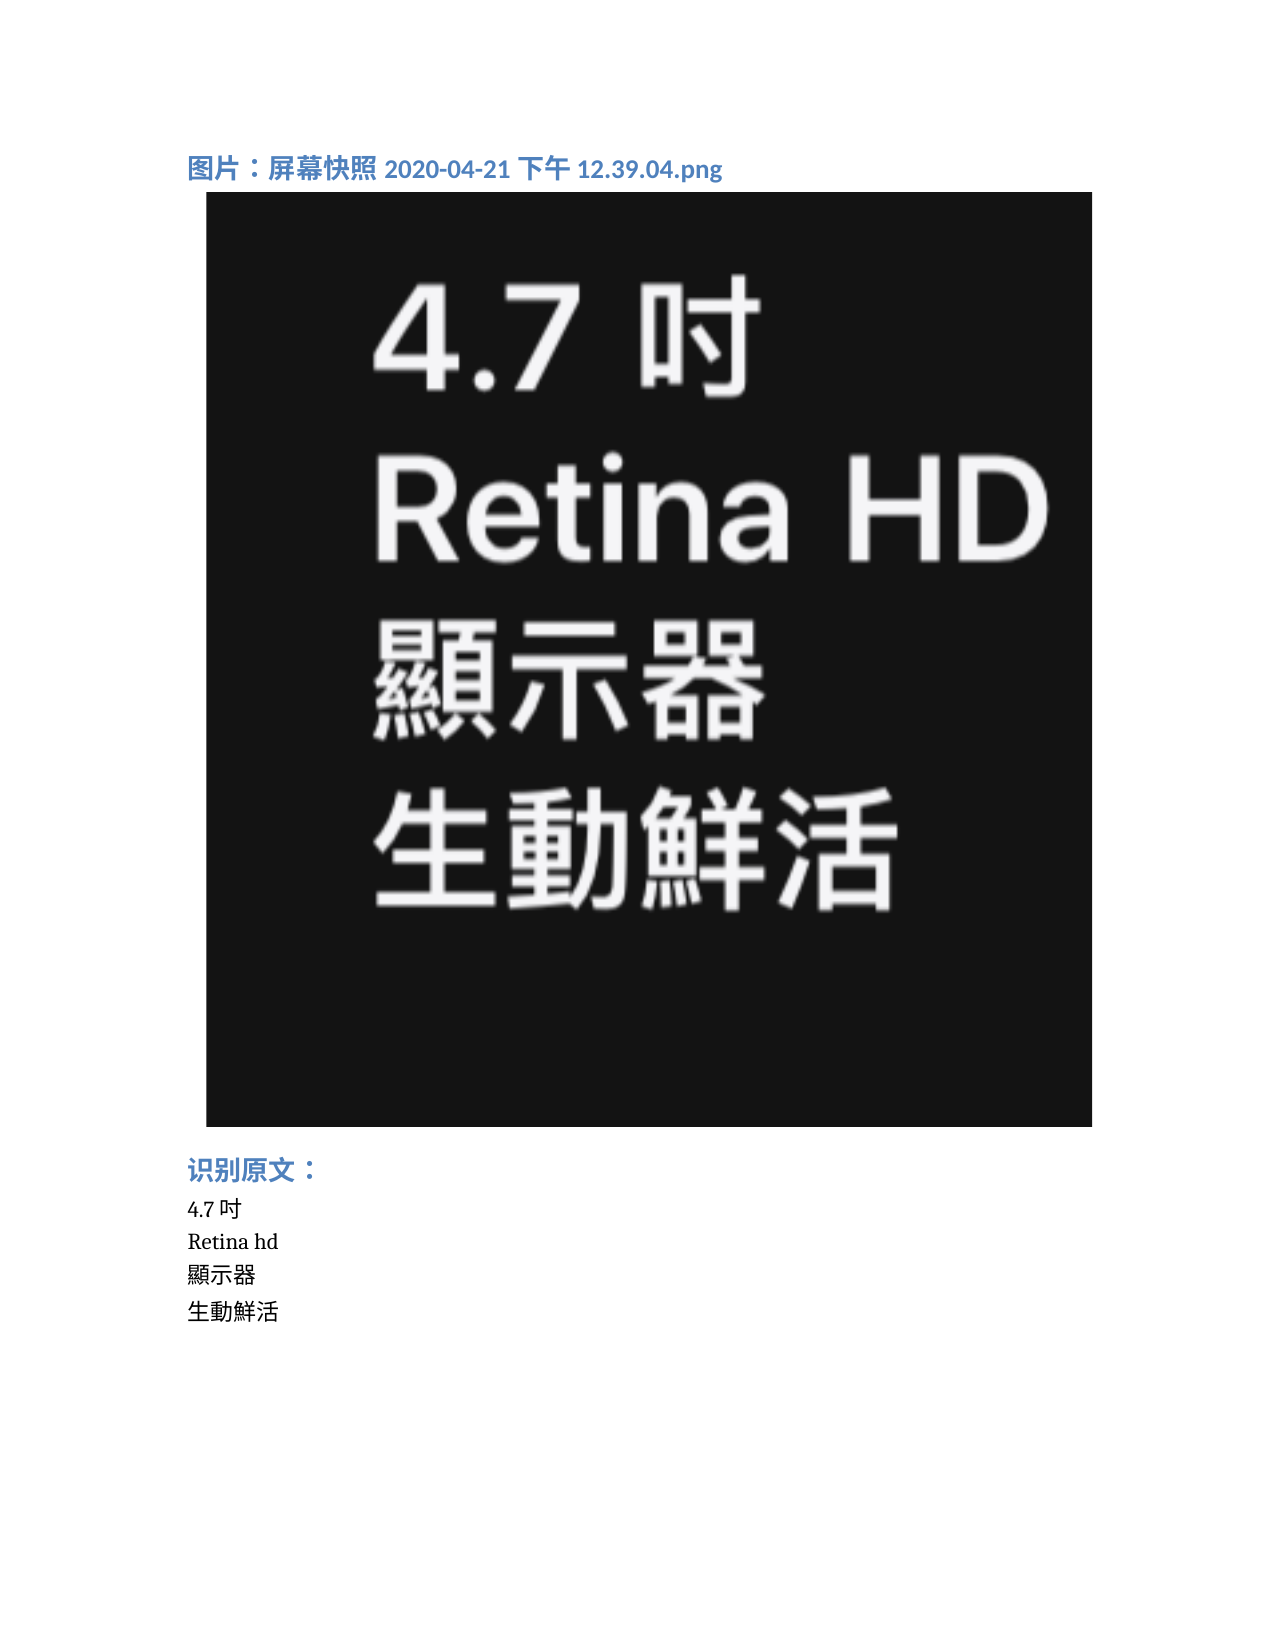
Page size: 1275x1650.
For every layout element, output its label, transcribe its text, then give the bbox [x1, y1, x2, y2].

picture [206, 192, 1093, 1127]
subtitle 图片：屏幕快照 2020-04-21 下午12.39.04.png [187, 150, 1087, 187]
text 4.7吋 Retina hd 顯示器 生動鮮活 [187, 1193, 1087, 1357]
subtitle 识别原文： [187, 1151, 1087, 1188]
